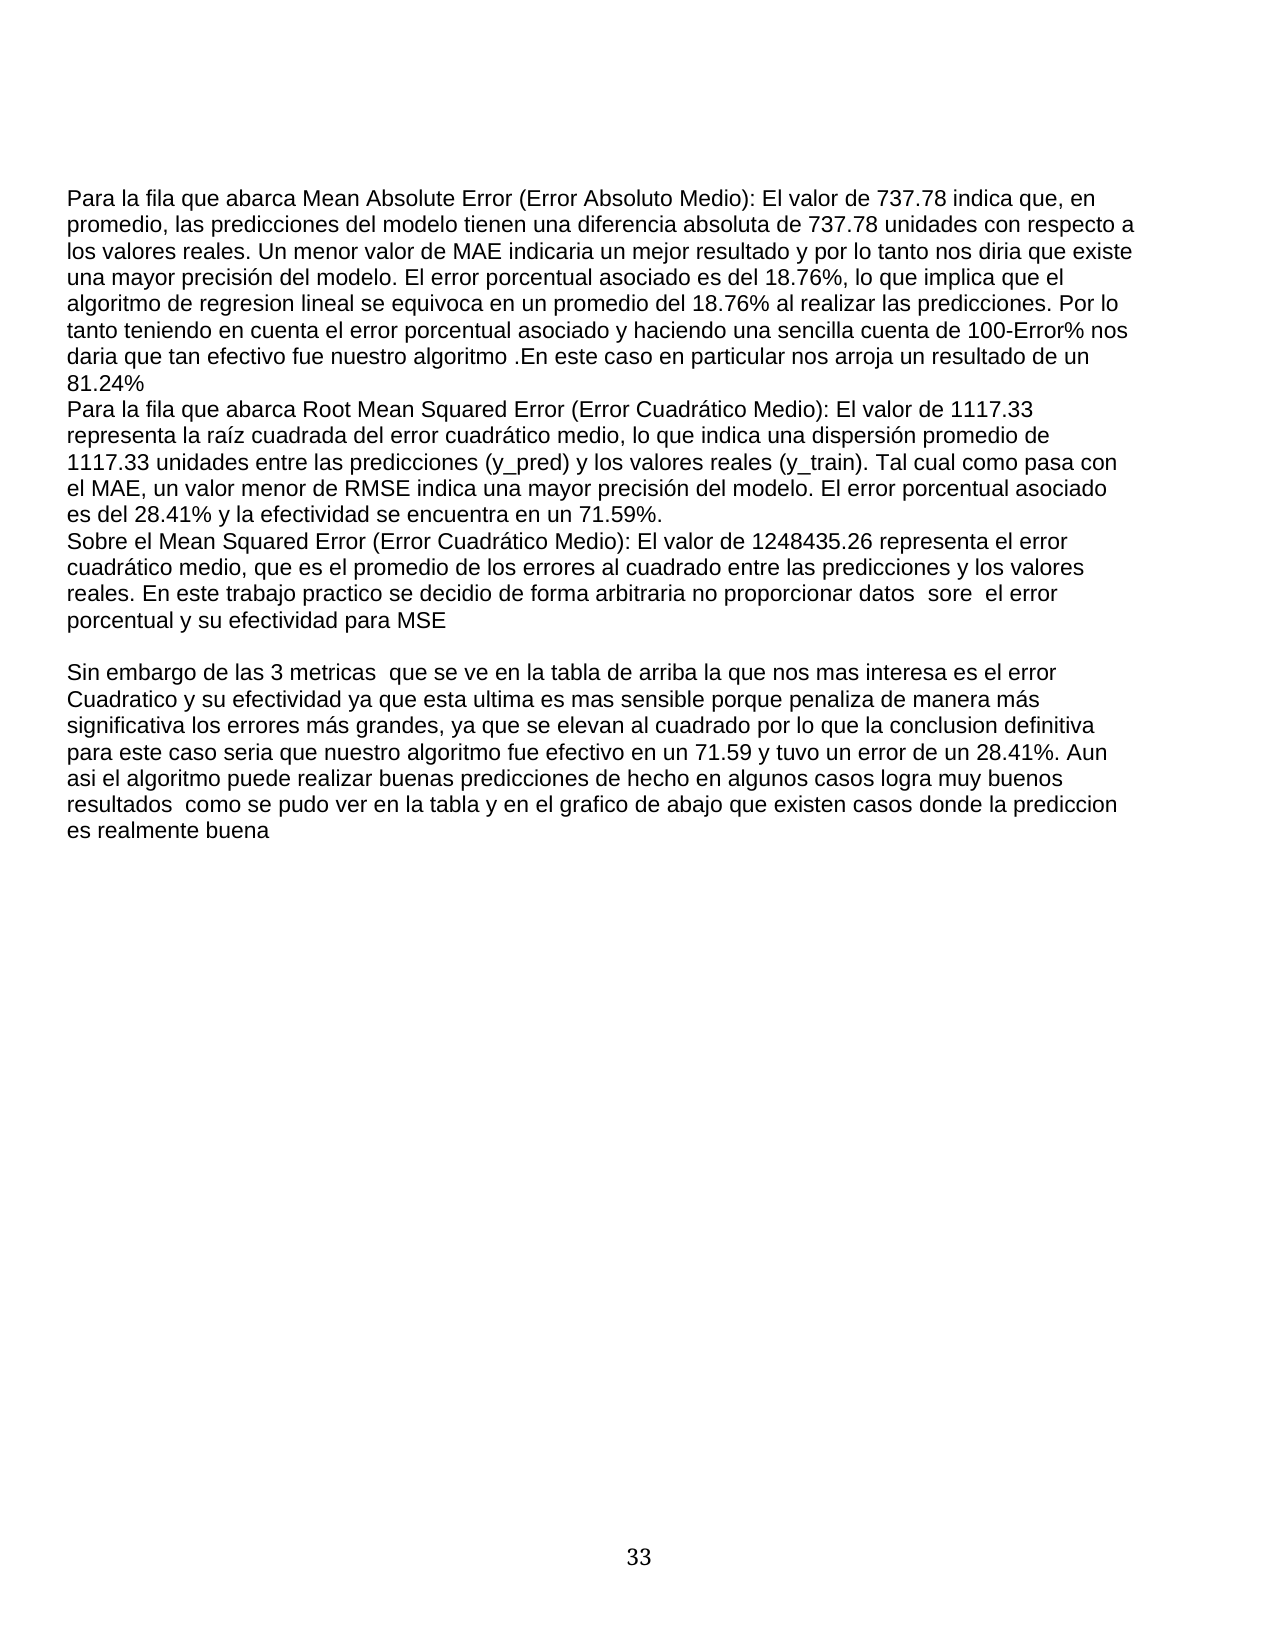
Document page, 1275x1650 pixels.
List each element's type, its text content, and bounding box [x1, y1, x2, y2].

text Sobre el Mean Squared Error (Error Cuadrático Medio): El valor de 1248435.26 representa el error cuadrático medio, que es el promedio de los errores al cuadrado entre las predicciones y los valores reales. En este trabajo practico se decidio de forma arbitraria no proporcionar datos sore el error porcentual y su efectividad para MSE [67, 528, 1137, 633]
text Para la fila que abarca Root Mean Squared Error (Error Cuadrático Medio): El valor de 1117.33 representa la raíz cuadrada del error cuadrático medio, lo que indica una dispersión promedio de 1117.33 unidades entre las predicciones (y_pred) y los valores reales (y_train). Tal cual como pasa con el MAE, un valor menor de RMSE indica una mayor precisión del modelo. El error porcentual asociado es del 28.41% y la efectividad se encuentra en un 71.59%. [67, 396, 1137, 528]
text Para la fila que abarca Mean Absolute Error (Error Absoluto Medio): El valor de 737.78 indica que, en promedio, las predicciones del modelo tienen una diferencia absoluta de 737.78 unidades con respecto a los valores reales. Un menor valor de MAE indicaria un mejor resultado y por lo tanto nos diria que existe una mayor precisión del modelo. El error porcentual asociado es del 18.76%, lo que implica que el algoritmo de regresion lineal se equivoca en un promedio del 18.76% al realizar las predicciones. Por lo tanto teniendo en cuenta el error porcentual asociado y haciendo una sencilla cuenta de 100-Error% nos daria que tan efectivo fue nuestro algoritmo .En este caso en particular nos arroja un resultado de un 81.24% [67, 185, 1137, 396]
text Sin embargo de las 3 metricas que se ve en la tabla de arriba la que nos mas interesa es el error Cuadratico y su efectividad ya que esta ultima es mas sensible porque penaliza de manera más significativa los errores más grandes, ya que se elevan al cuadrado por lo que la conclusion definitiva para este caso seria que nuestro algoritmo fue efectivo en un 71.59 y tuvo un error de un 28.41%. Aun asi el algoritmo puede realizar buenas predicciones de hecho en algunos casos logra muy buenos resultados como se pudo ver en la tabla y en el grafico de abajo que existen casos donde la prediccion es realmente buena [67, 659, 1137, 844]
